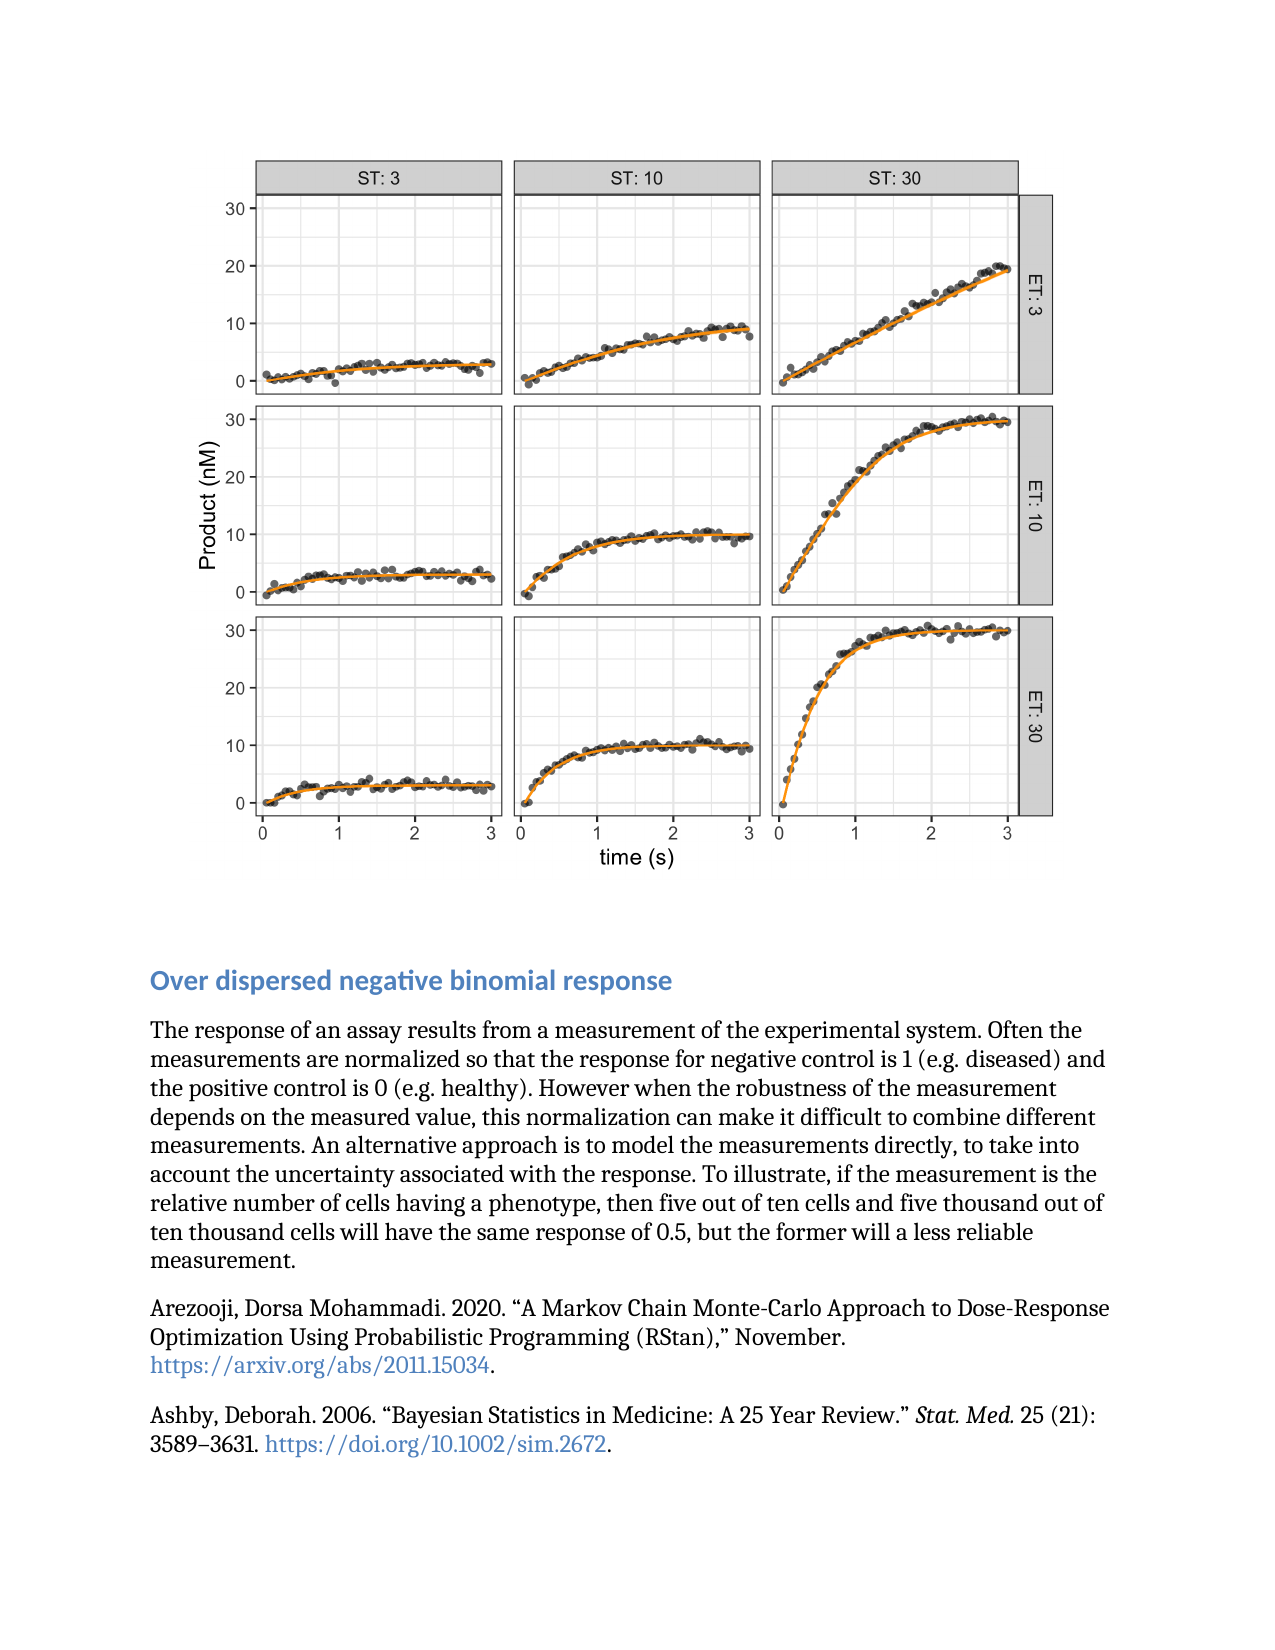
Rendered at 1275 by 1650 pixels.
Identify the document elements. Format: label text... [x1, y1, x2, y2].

table_header [139, 150, 1114, 941]
subtitle Over dispersed negative binomial response [150, 962, 1125, 998]
text Ashby, Deborah. 2006. “Bayesian Statistics in Medicine: A 25 Year Review.” Stat. Med. 25 (21): 3589–3631. https://doi.org/10.1002/sim.2672. [150, 1401, 1125, 1458]
text Arezooji, Dorsa Mohammadi. 2020. “A Markov Chain Monte-Carlo Approach to Dose-Response Optimization Using Probabilistic Programming (RStan),” November. https://arxiv.org/abs/2011.15034. [150, 1294, 1125, 1380]
picture [188, 150, 1064, 880]
text The response of an assay results from a measurement of the experimental system. Often the measurements are normalized so that the response for negative control is 1 (e.g. diseased) and the positive control is 0 (e.g. healthy). However when the robustness of the measurement depends on the measured value, this normalization can make it difficult to combine different measurements. An alternative approach is to model the measurements directly, to take into account the uncertainty associated with the response. To illustrate, if the measurement is the relative number of cells having a phenotype, then five out of ten cells and five thousand out of ten thousand cells will have the same response of 0.5, but the former will a less reliable measurement. [150, 1016, 1125, 1275]
